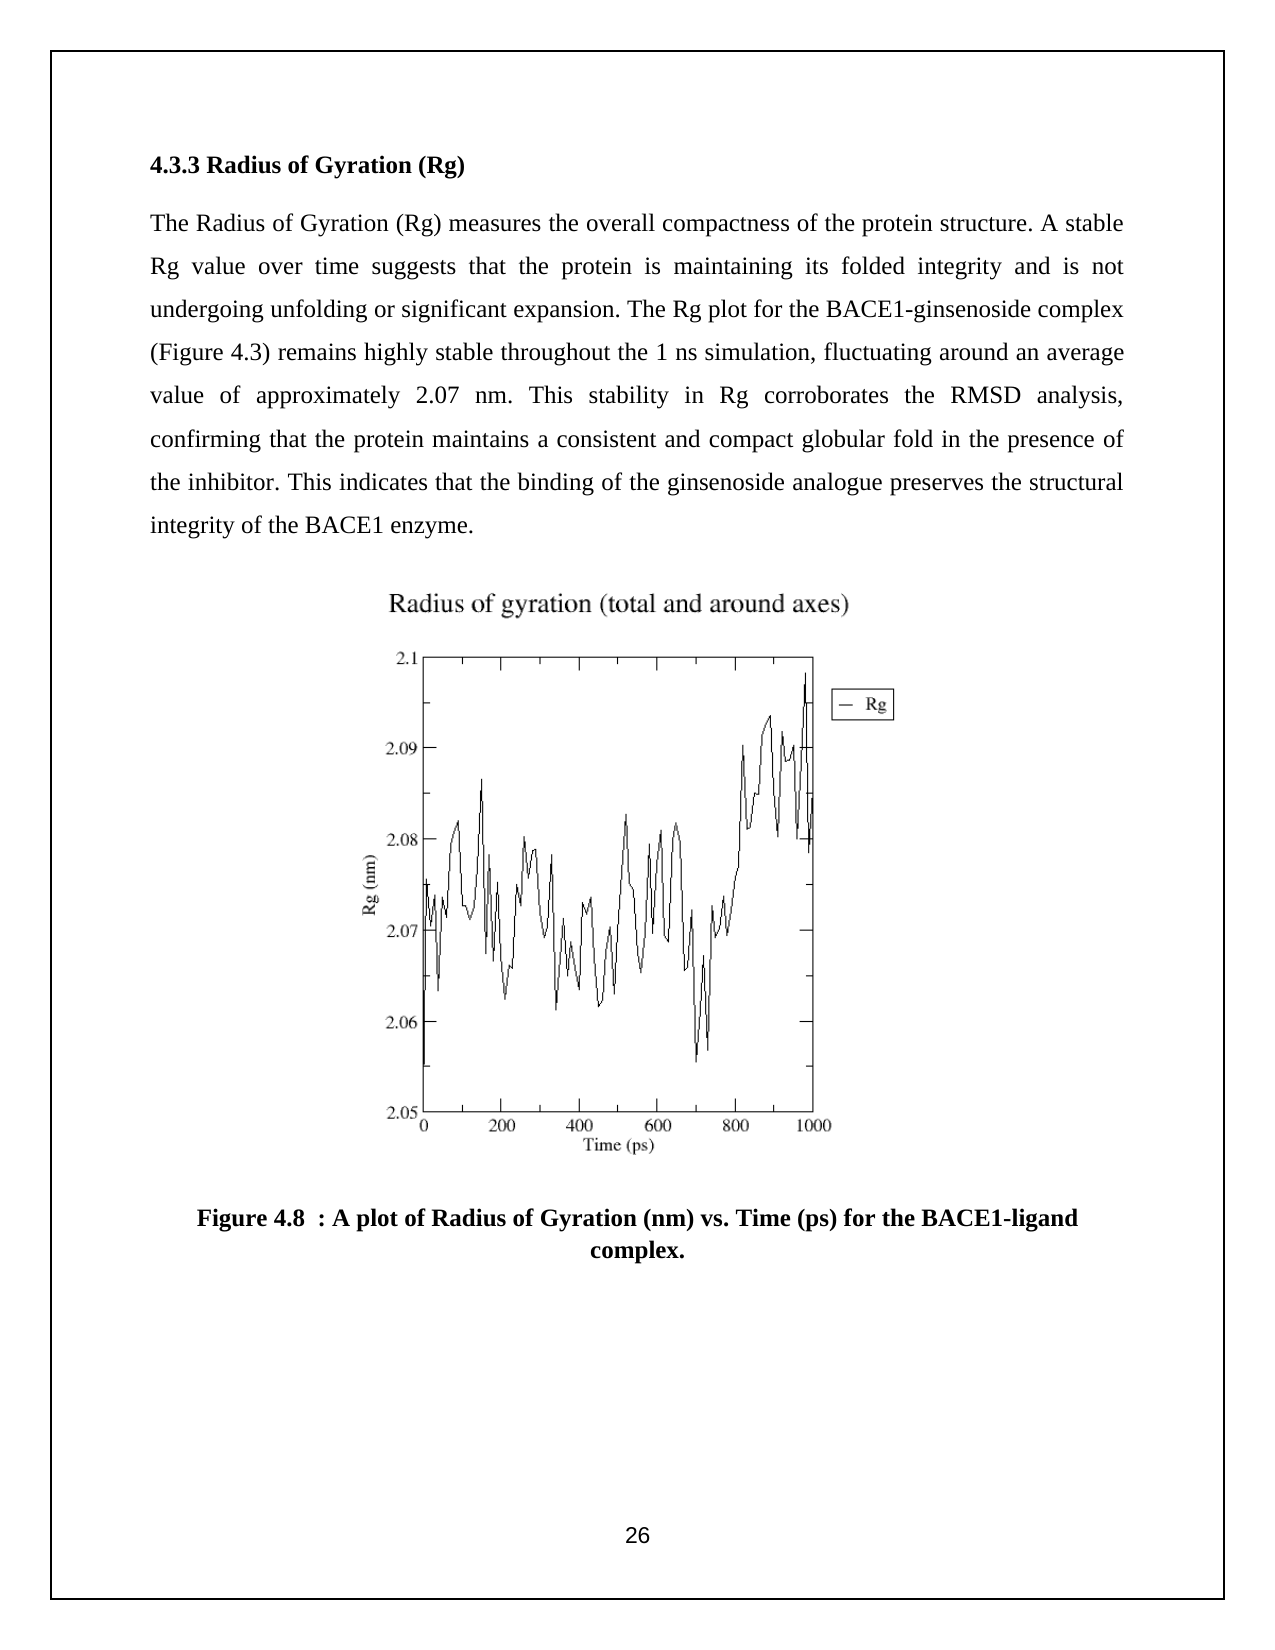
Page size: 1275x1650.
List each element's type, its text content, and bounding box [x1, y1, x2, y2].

picture [353, 578, 922, 1174]
text 4.3.3 Radius of Gyration (Rg) [150, 150, 1125, 179]
text Figure 4.8 : A plot of Radius of Gyration (nm) vs. Time (ps) for the BACE1-ligand complex. [150, 1203, 1125, 1264]
text The Radius of Gyration (Rg) measures the overall compactness of the protein structure. A stable Rg value over time suggests that the protein is maintaining its folded integrity and is not undergoing unfolding or significant expansion. The Rg plot for the BACE1-ginsenoside complex (Figure 4.3) remains highly stable throughout the 1 ns simulation, fluctuating around an average value of approximately 2.07 nm. This stability in Rg corroborates the RMSD analysis, confirming that the protein maintains a consistent and compact globular fold in the presence of the inhibitor. This indicates that the binding of the ginsenoside analogue preserves the structural integrity of the BACE1 enzyme. [150, 208, 1125, 539]
